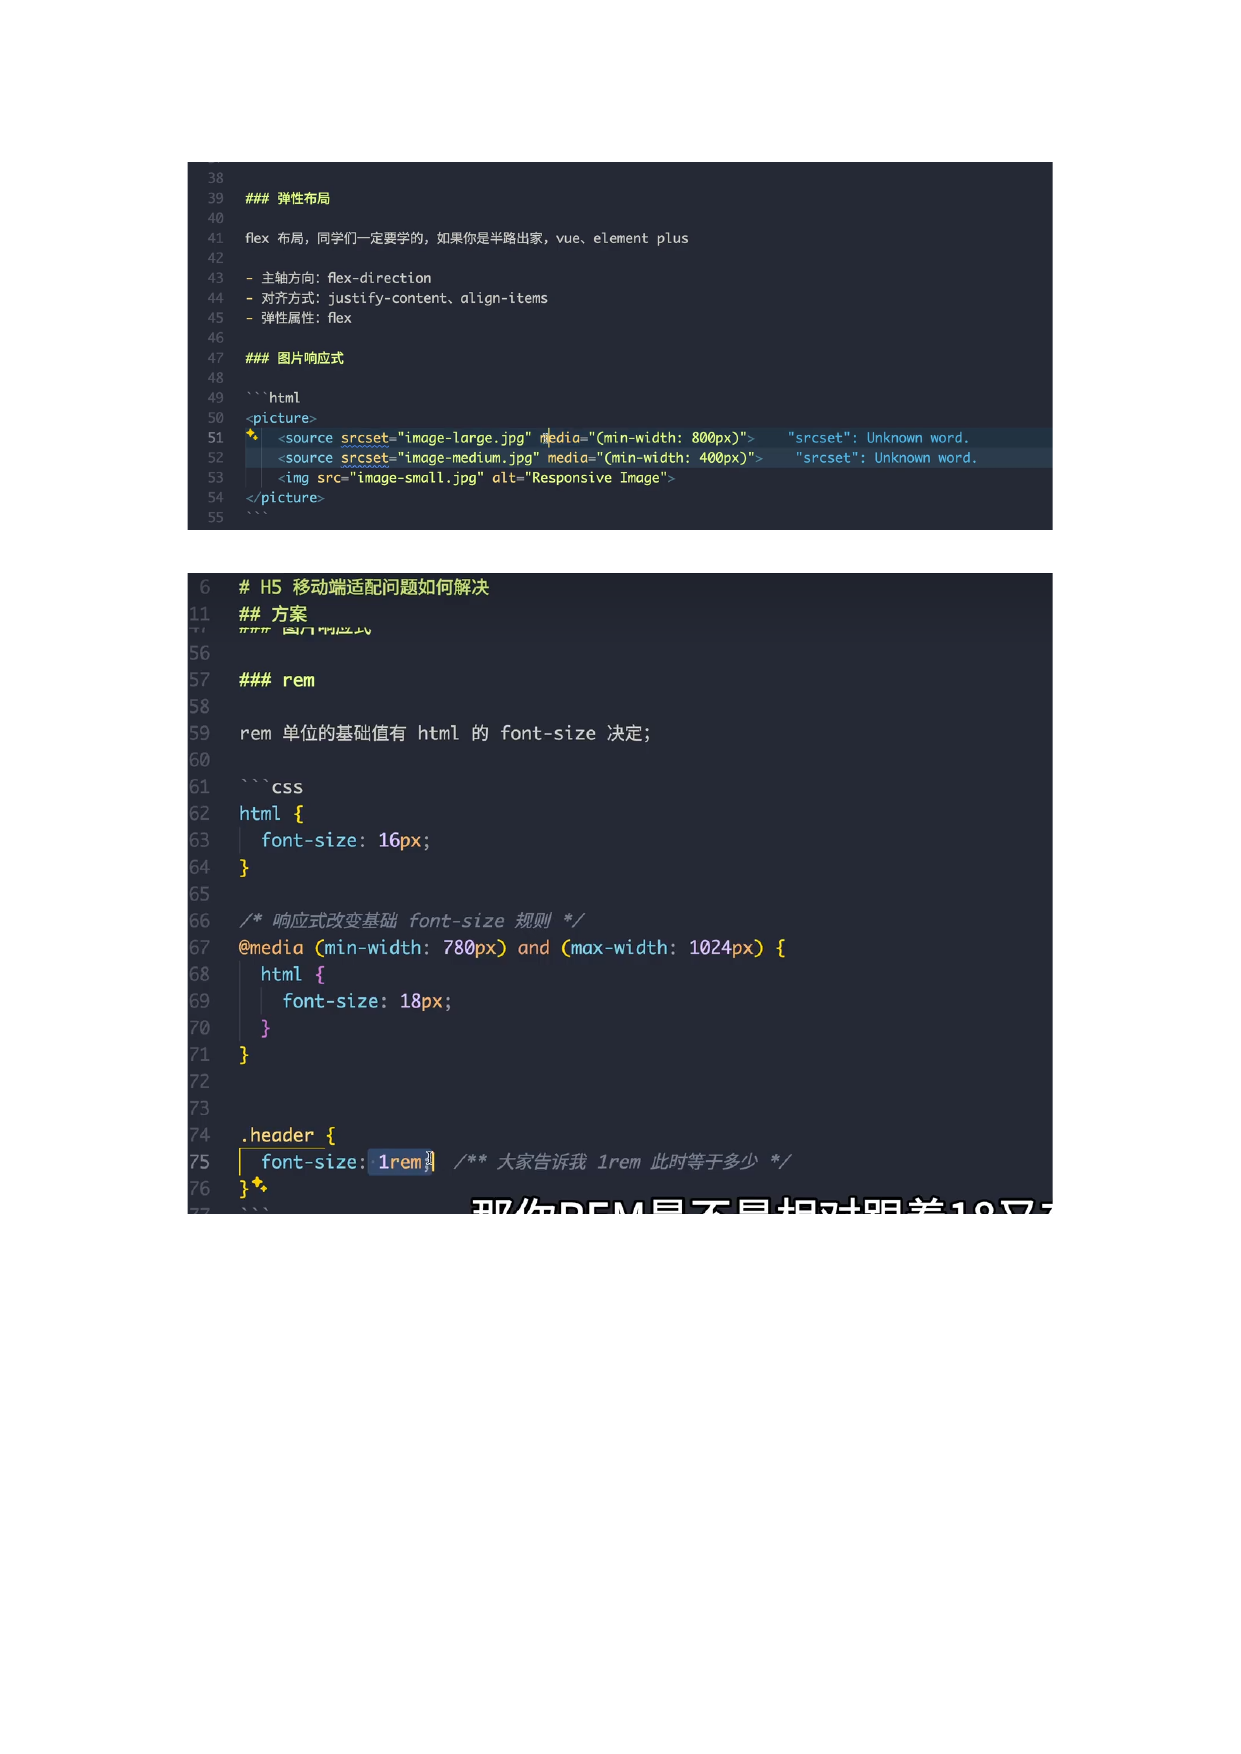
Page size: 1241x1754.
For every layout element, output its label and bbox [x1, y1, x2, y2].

picture [187, 162, 1053, 530]
picture [187, 573, 1053, 1214]
